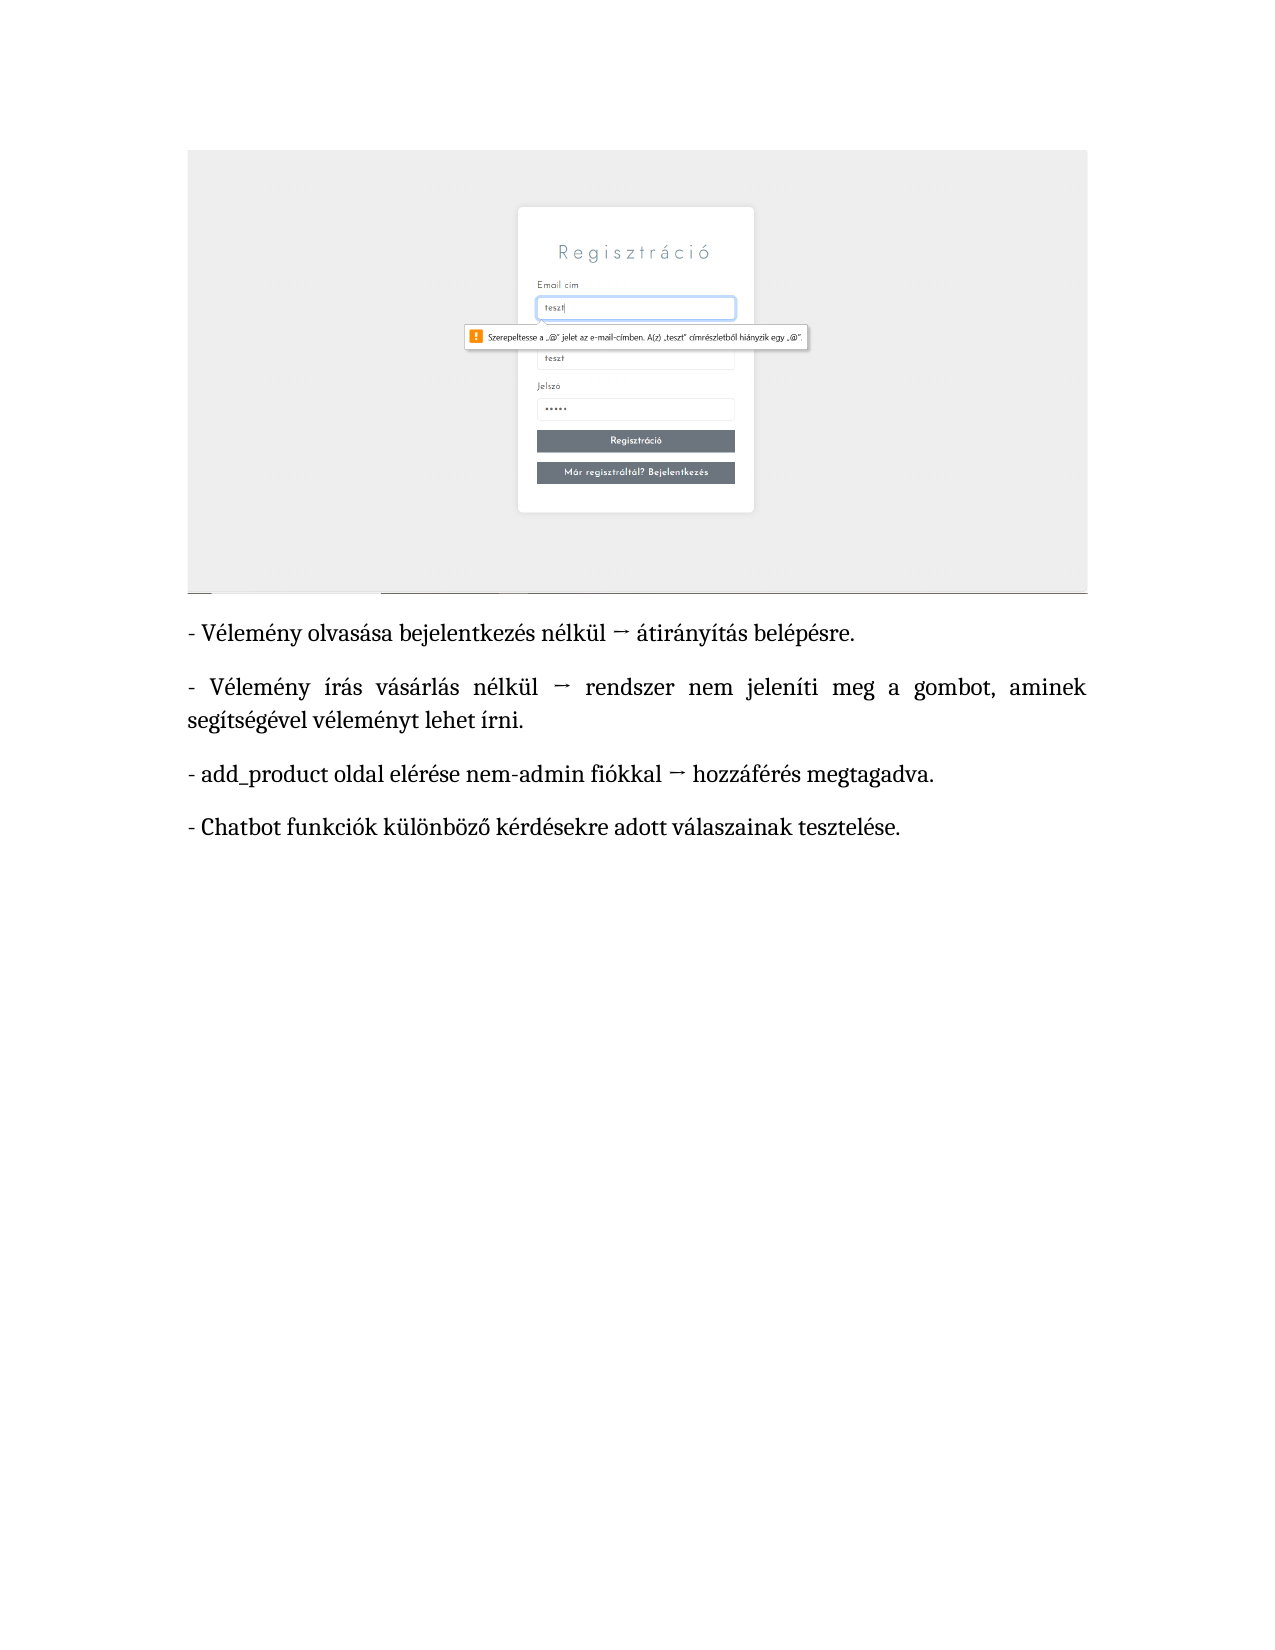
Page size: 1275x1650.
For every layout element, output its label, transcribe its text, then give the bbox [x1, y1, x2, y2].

text - Chatbot funkciók különböző kérdésekre adott válaszainak tesztelése. [187, 813, 1087, 842]
text - Vélemény írás vásárlás nélkül → rendszer nem jeleníti meg a gombot, aminek segítségével véleményt lehet írni. [187, 673, 1087, 734]
text - Vélemény olvasása bejelentkezés nélkül → átirányítás belépésre. [187, 619, 1087, 647]
picture [187, 150, 1088, 594]
text - add_product oldal elérése nem-admin fiókkal → hozzáférés megtagadva. [187, 759, 1087, 788]
